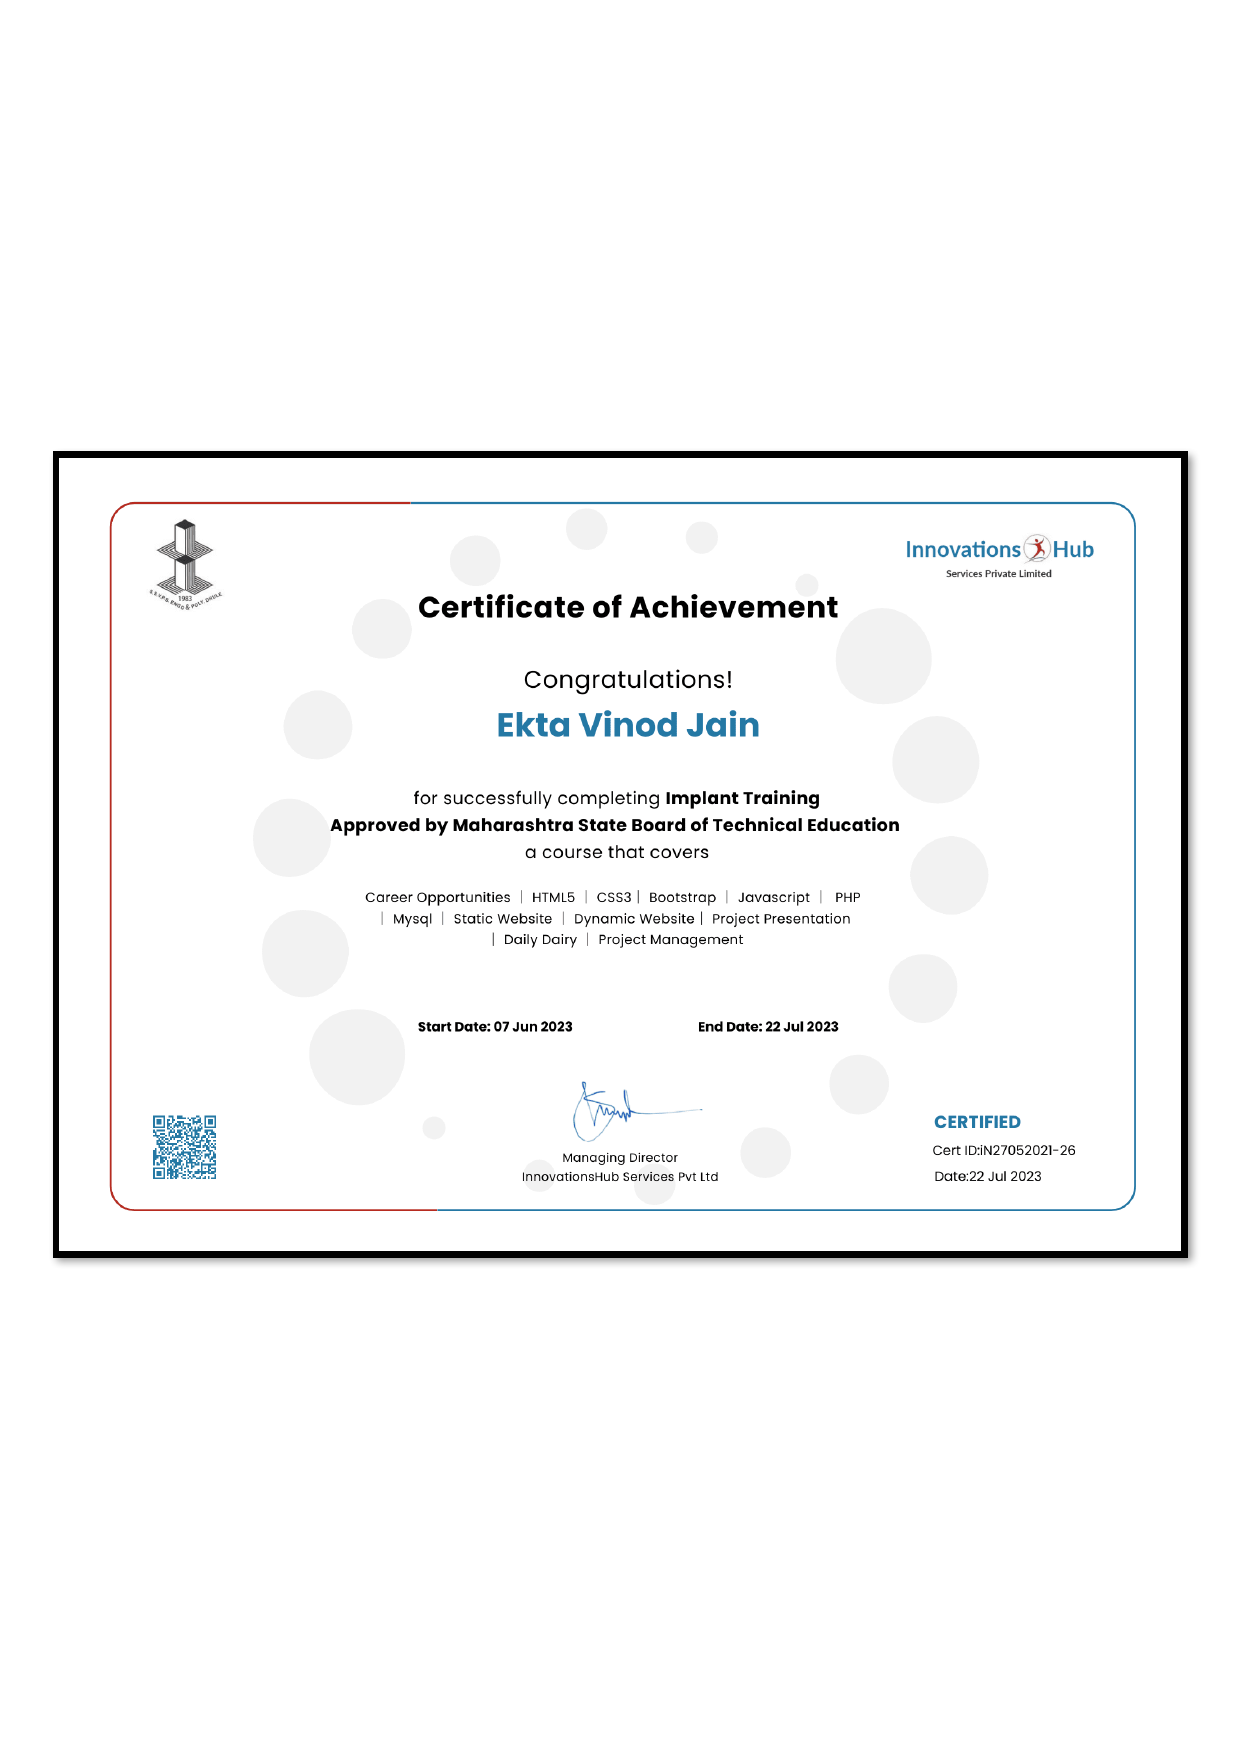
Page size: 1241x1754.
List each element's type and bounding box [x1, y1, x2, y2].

picture [59, 458, 1181, 1251]
